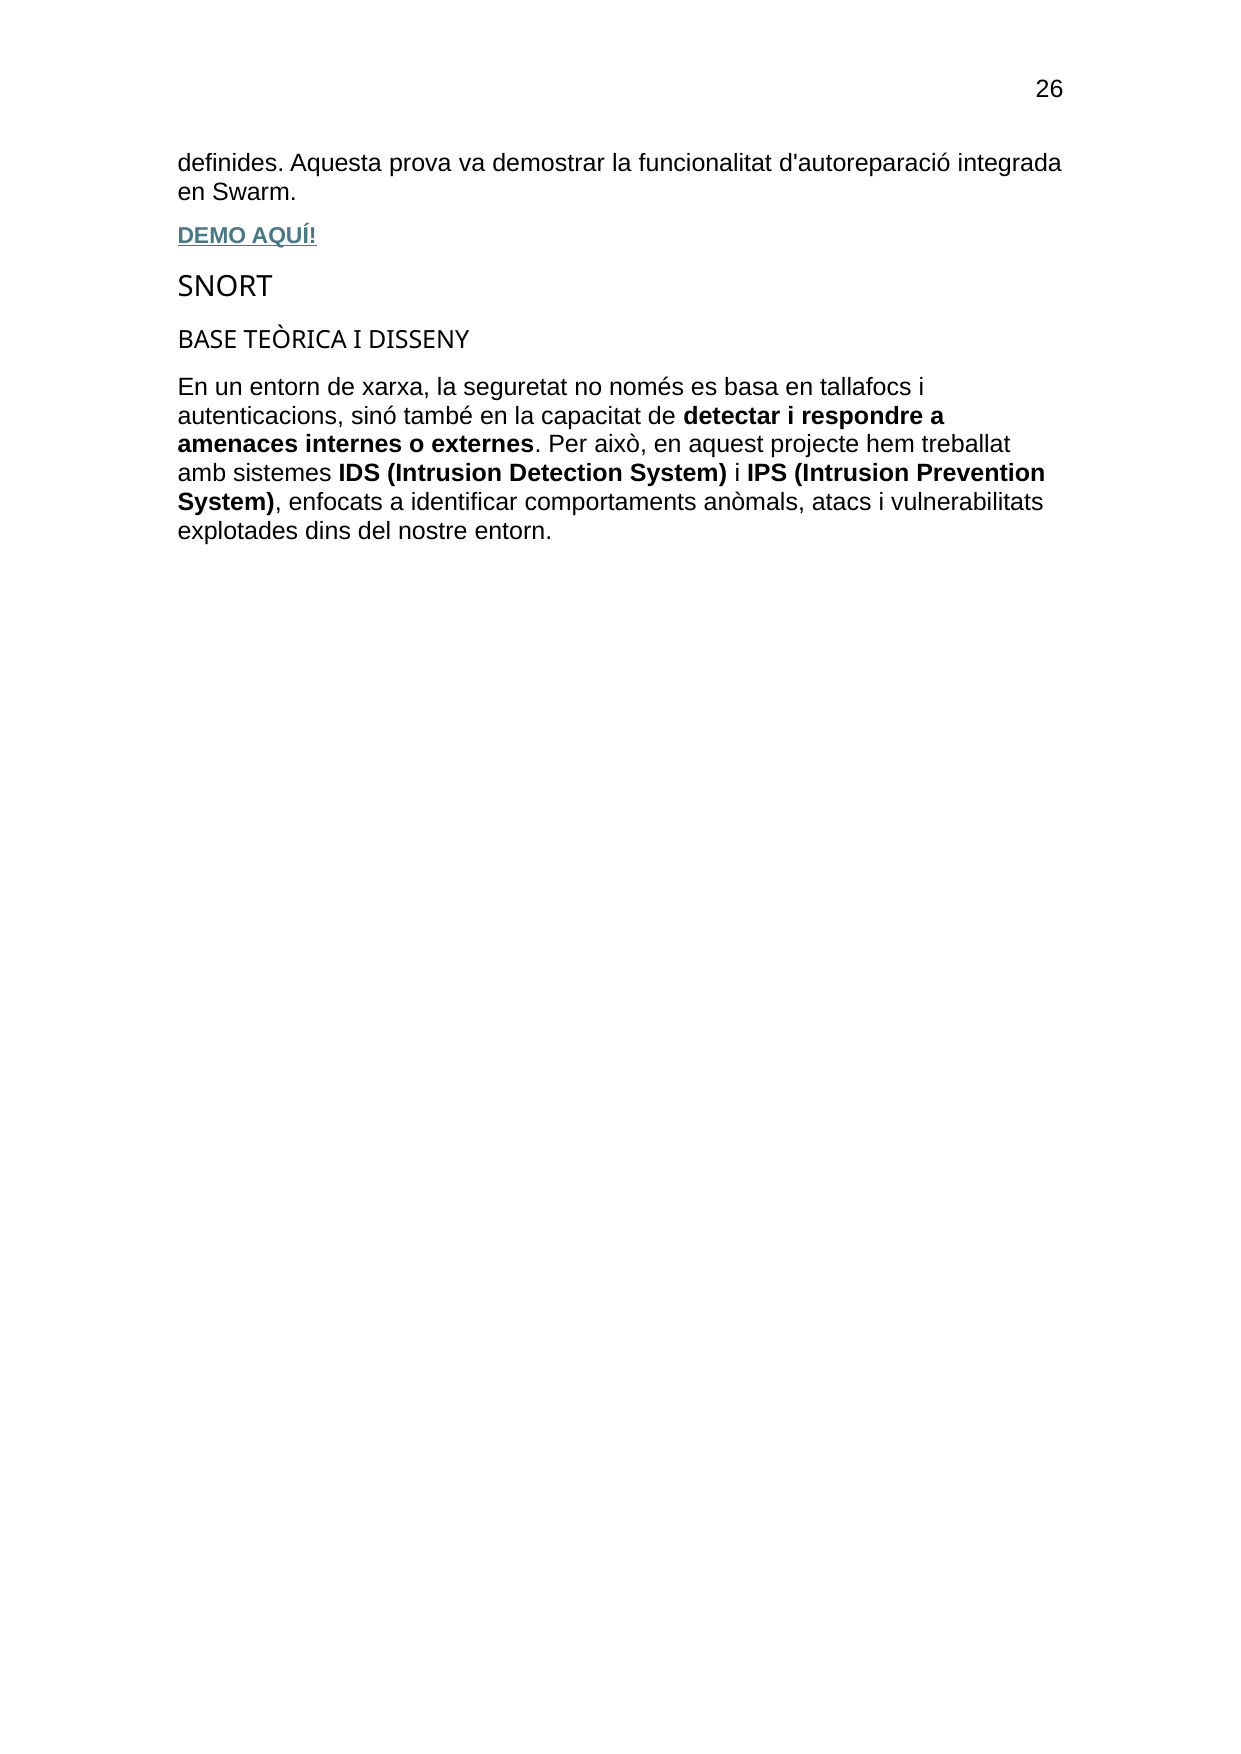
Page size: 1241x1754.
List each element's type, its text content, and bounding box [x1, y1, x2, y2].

text BASE TEÒRICA I DISSENY [177, 321, 1063, 355]
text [177, 148, 1063, 205]
text DEMO AQUÍ! [177, 222, 1063, 248]
text SNORT [177, 265, 1063, 304]
text En un entorn de xarxa, la seguretat no només es basa en tallafocs i autenticacions, sinó també en la capacitat de detectar i respondre a amenaces internes o externes. Per això, en aquest projecte hem treballat amb sistemes IDS (Intrusion Detection System) i IPS (Intrusion Prevention System), enfocats a identificar comportaments anòmals, atacs i vulnerabilitats explotades dins del nostre entorn. [177, 372, 1063, 544]
